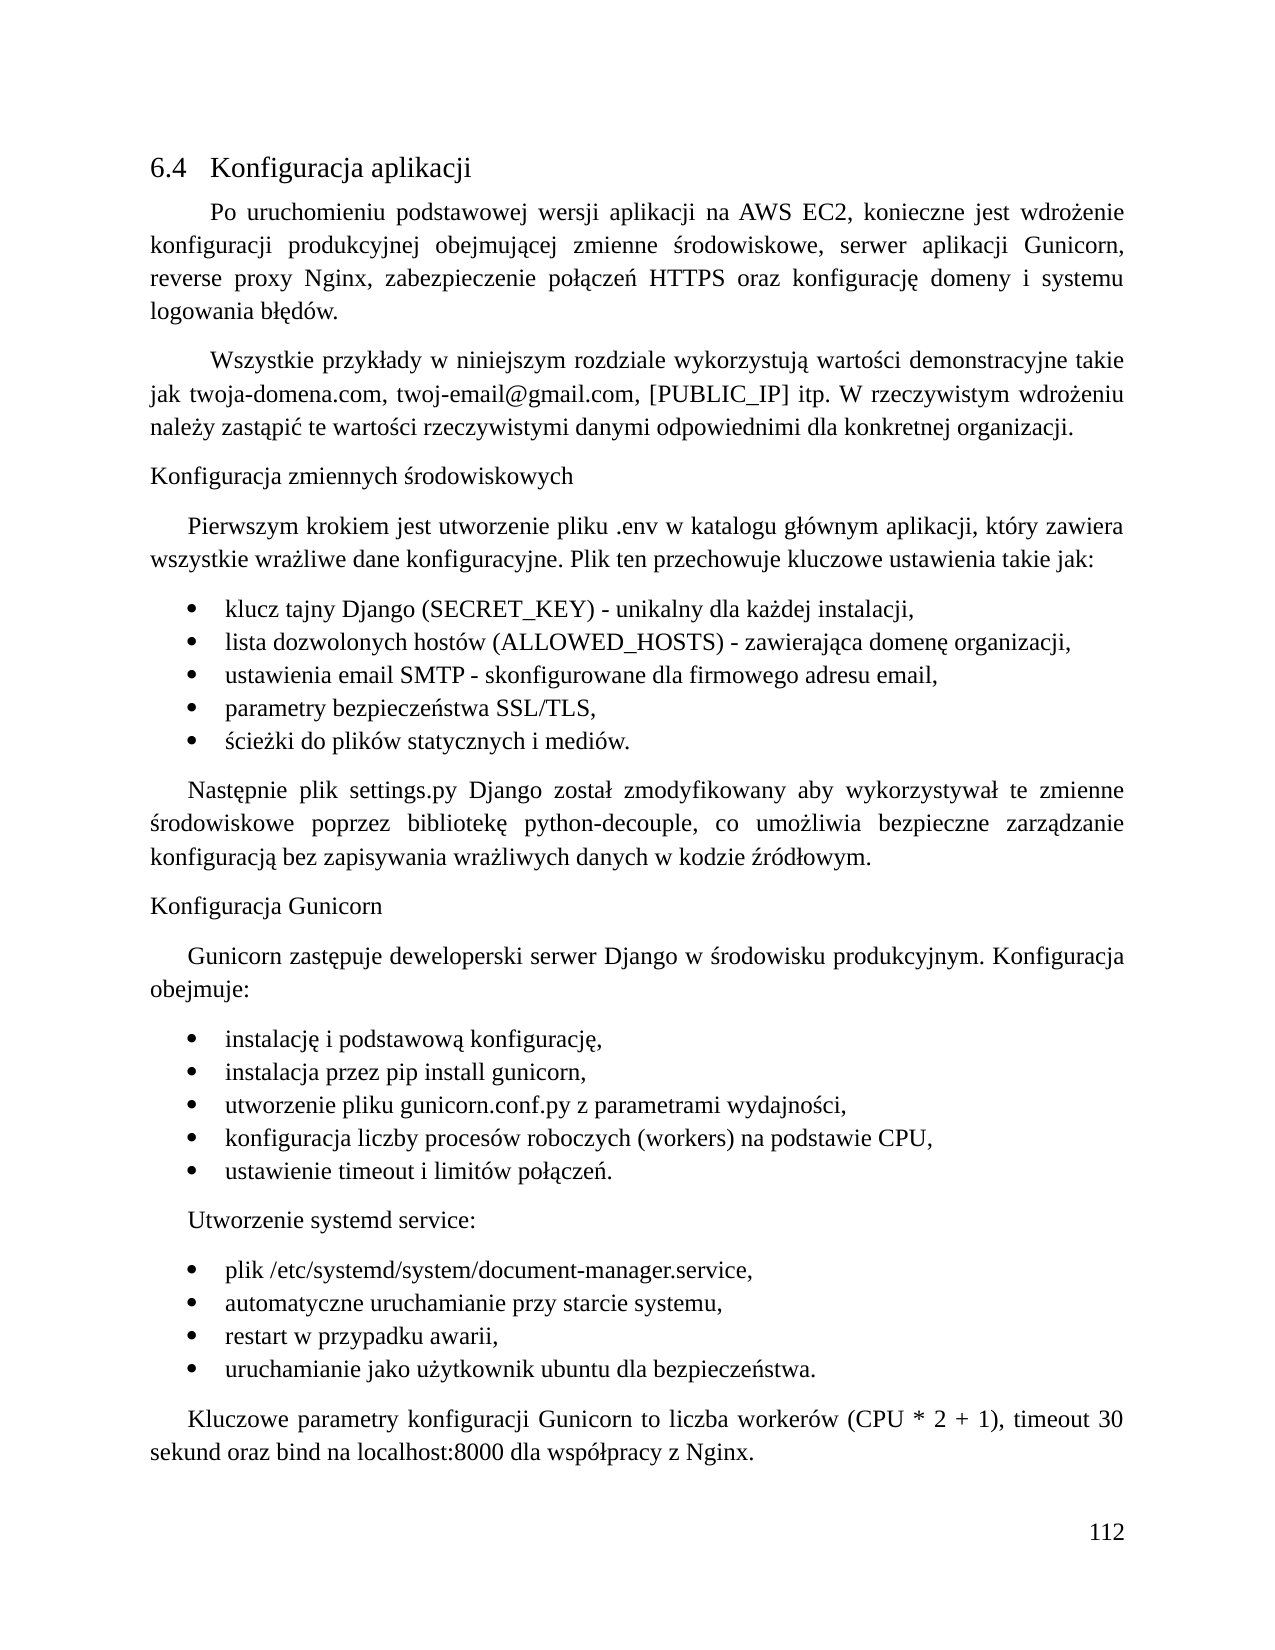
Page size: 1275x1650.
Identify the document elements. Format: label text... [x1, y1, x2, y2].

list plik /etc/systemd/system/document-manager.service, [187, 1255, 1125, 1284]
text Utworzenie systemd service: [150, 1205, 1125, 1234]
list instalację i podstawową konfigurację, [187, 1024, 1125, 1052]
text Po uruchomieniu podstawowej wersji aplikacji na AWS EC2, konieczne jest wdrożenie konfiguracji produkcyjnej obejmującej zmienne środowiskowe, serwer aplikacji Gunicorn, reverse proxy Nginx, zabezpieczenie połączeń HTTPS oraz konfigurację domeny i systemu logowania błędów. [150, 197, 1125, 325]
list klucz tajny Django (SECRET_KEY) - unikalny dla każdej instalacji, [187, 594, 1125, 622]
list konfiguracja liczby procesów roboczych (workers) na podstawie CPU, [187, 1123, 1125, 1151]
list ustawienie timeout i limitów połączeń. [187, 1156, 1125, 1184]
subtitle Konfiguracja aplikacji [150, 150, 1125, 183]
list instalacja przez pip install gunicorn, [187, 1057, 1125, 1085]
list restart w przypadku awarii, [187, 1321, 1125, 1350]
list lista dozwolonych hostów (ALLOWED_HOSTS) - zawierająca domenę organizacji, [187, 627, 1125, 656]
text Następnie plik settings.py Django został zmodyfikowany aby wykorzystywał te zmienne środowiskowe poprzez bibliotekę python-decouple, co umożliwia bezpieczne zarządzanie konfiguracją bez zapisywania wrażliwych danych w kodzie źródłowym. [150, 776, 1125, 870]
text Konfiguracja Gunicorn [150, 891, 1125, 920]
text Gunicorn zastępuje deweloperski serwer Django w środowisku produkcyjnym. Konfiguracja obejmuje: [150, 941, 1125, 1003]
list ustawienia email SMTP - skonfigurowane dla firmowego adresu email, [187, 660, 1125, 688]
text Konfiguracja zmiennych środowiskowych [150, 461, 1125, 490]
text Pierwszym krokiem jest utworzenie pliku .env w katalogu głównym aplikacji, który zawiera wszystkie wrażliwe dane konfiguracyjne. Plik ten przechowuje kluczowe ustawienia takie jak: [150, 511, 1125, 573]
text Wszystkie przykłady w niniejszym rozdziale wykorzystują wartości demonstracyjne takie jak twoja-domena.com, twoj-email@gmail.com, [PUBLIC_IP] itp. W rzeczywistym wdrożeniu należy zastąpić te wartości rzeczywistymi danymi odpowiednimi dla konkretnej organizacji. [150, 346, 1125, 440]
list automatyczne uruchamianie przy starcie systemu, [187, 1288, 1125, 1317]
list ścieżki do plików statycznych i mediów. [187, 726, 1125, 754]
list utworzenie pliku gunicorn.conf.py z parametrami wydajności, [187, 1090, 1125, 1118]
list parametry bezpieczeństwa SSL/TLS, [187, 693, 1125, 722]
text Kluczowe parametry konfiguracji Gunicorn to liczba workerów (CPU * 2 + 1), timeout 30 sekund oraz bind na localhost:8000 dla współpracy z Nginx. [150, 1404, 1125, 1466]
list uruchamianie jako użytkownik ubuntu dla bezpieczeństwa. [187, 1354, 1125, 1383]
